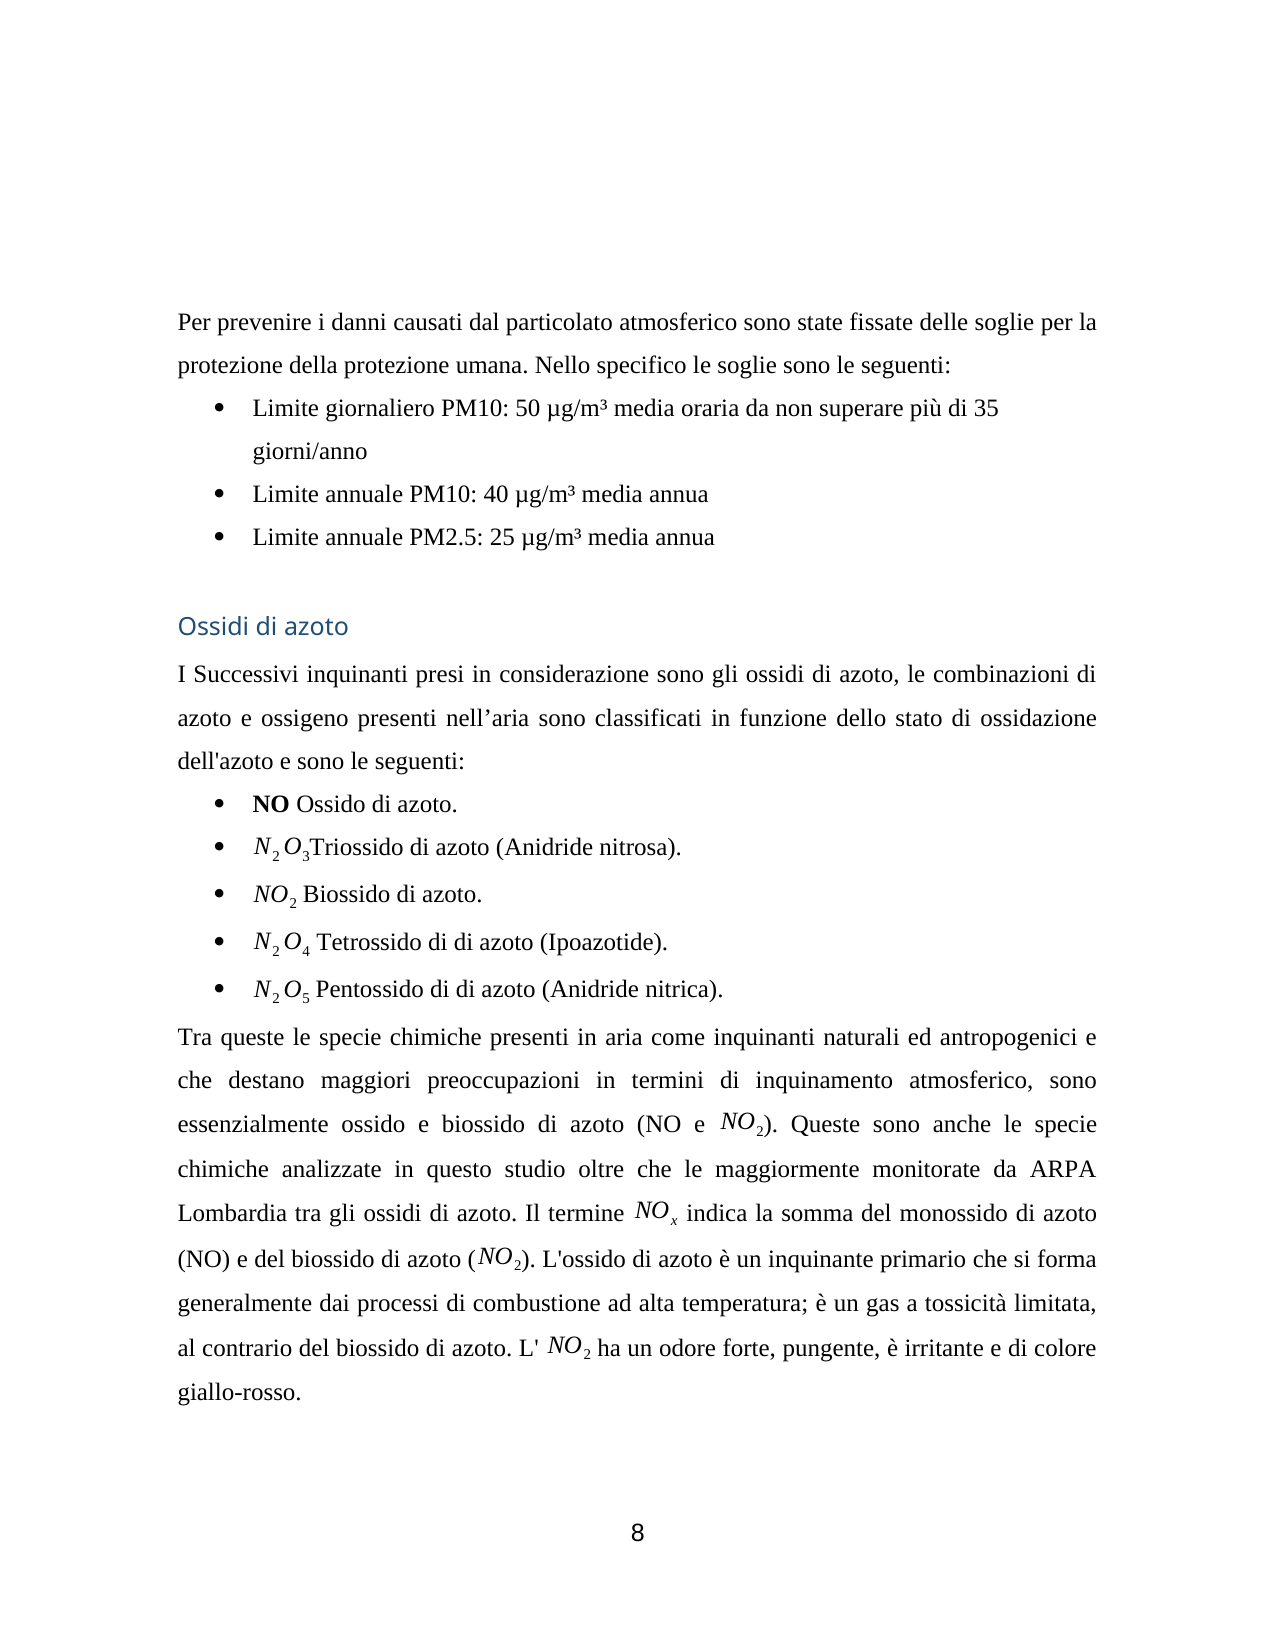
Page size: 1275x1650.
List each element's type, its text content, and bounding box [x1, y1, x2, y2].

list Limite annuale PM2.5: 25 µg/m³ media annua [215, 522, 1098, 551]
text Per prevenire i danni causati dal particolato atmosferico sono state fissate delle soglie per la protezione della protezione umana. Nello specifico le soglie sono le seguenti: [177, 307, 1098, 378]
list NO Ossido di azoto. [215, 789, 1098, 818]
text I Successivi inquinanti presi in considerazione sono gli ossidi di azoto, le combinazioni di azoto e ossigeno presenti nell’aria sono classificati in funzione dello stato di ossidazione dell'azoto e sono le seguenti: [177, 659, 1098, 774]
list Limite annuale PM10: 40 µg/m³ media annua [215, 479, 1098, 508]
list Triossido di azoto (Anidride nitrosa). [215, 832, 1098, 865]
list Tetrossido di di azoto (Ipoazotide). [215, 927, 1098, 960]
text Tra queste le specie chimiche presenti in aria come inquinanti naturali ed antropogenici e che destano maggiori preoccupazioni in termini di inquinamento atmosferico, sono essenzialmente ossido e biossido di azoto (NO e ). Queste sono anche le specie chimiche analizzate in questo studio oltre che le maggiormente monitorate da ARPA Lombardia tra gli ossidi di azoto. Il termine indica la somma del monossido di azoto (NO) e del biossido di azoto (). L'ossido di azoto è un inquinante primario che si forma generalmente dai processi di combustione ad alta temperatura; è un gas a tossicità limitata, al contrario del biossido di azoto. L' ha un odore forte, pungente, è irritante e di colore giallo-rosso. [177, 1022, 1098, 1406]
text Ossidi di azoto [177, 608, 1098, 642]
list Limite giornaliero PM10: 50 µg/m³ media oraria da non superare più di 35 giorni/anno [215, 393, 1098, 465]
list Pentossido di di azoto (Anidride nitrica). [215, 974, 1098, 1008]
list Biossido di azoto. [215, 879, 1098, 913]
